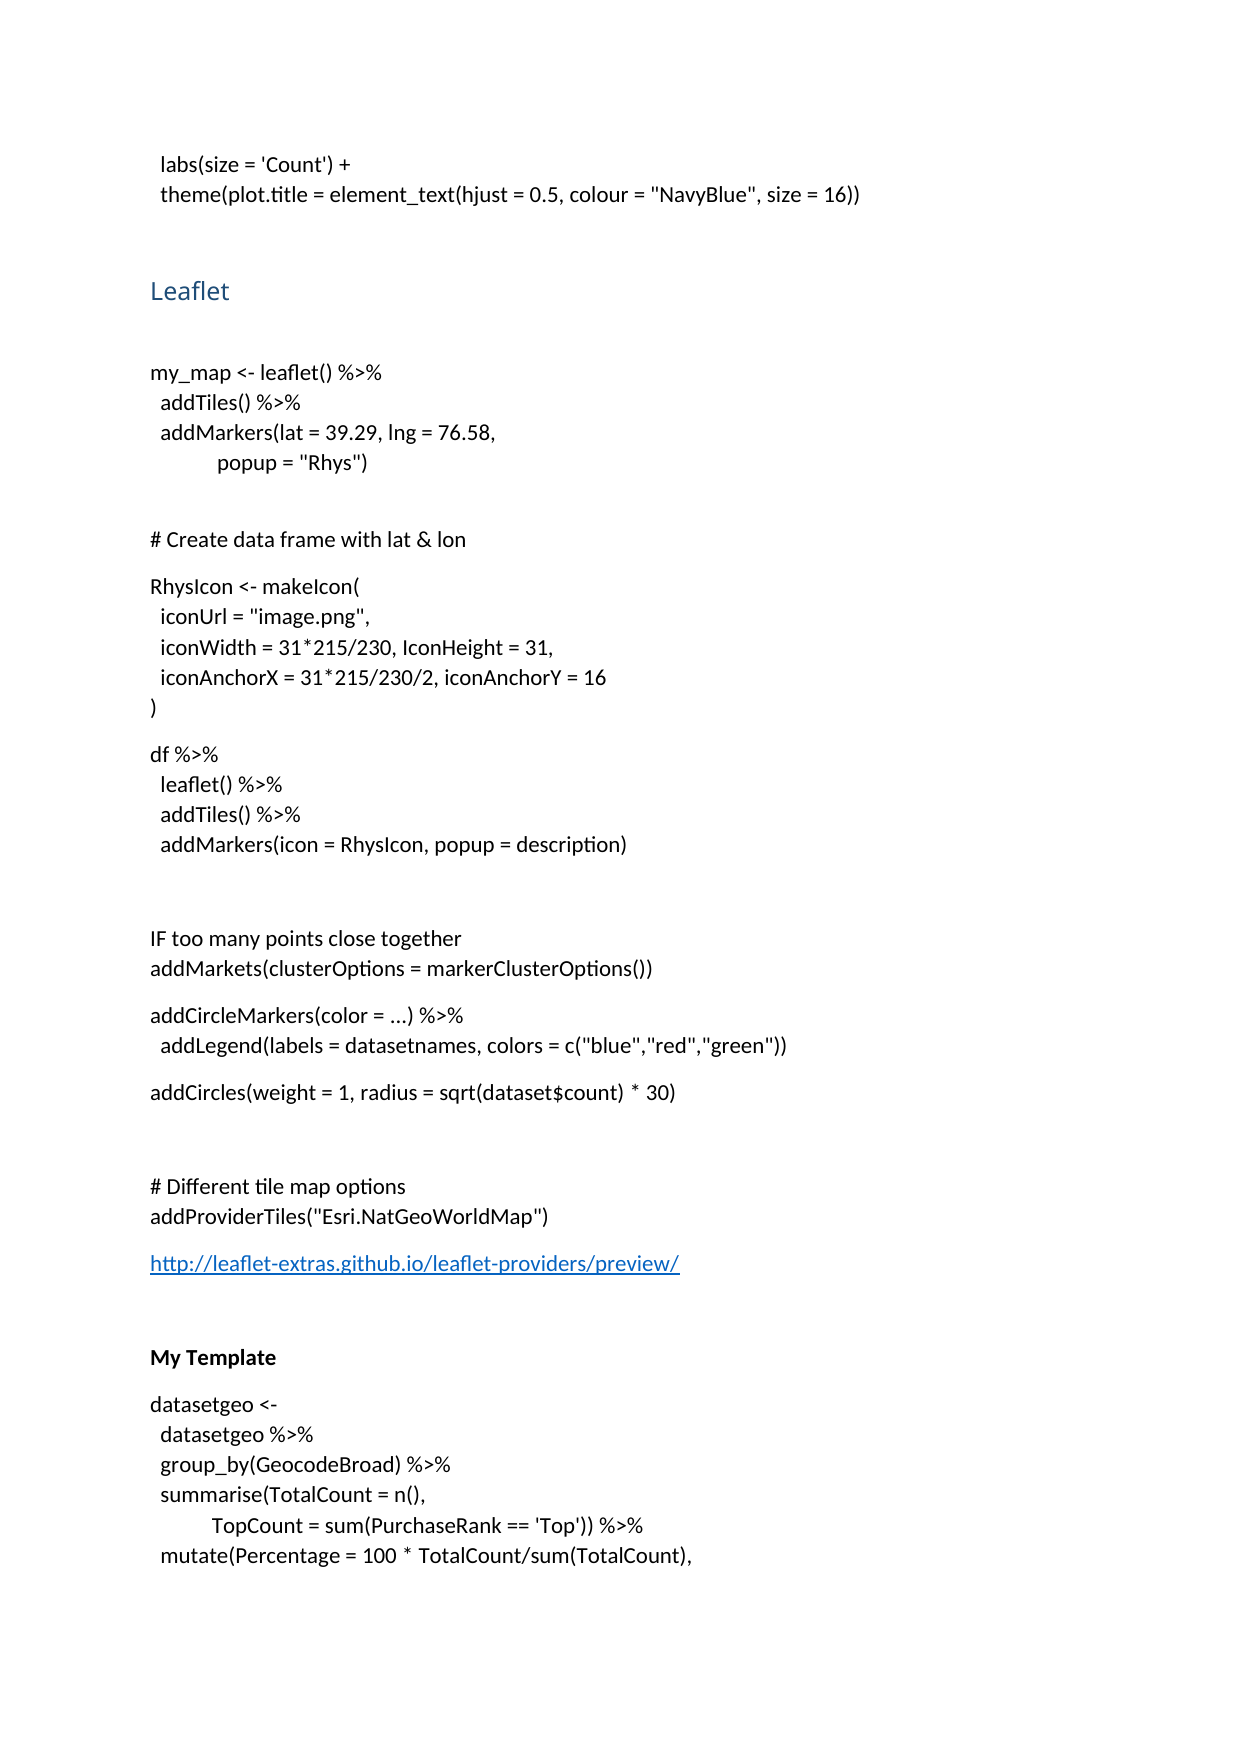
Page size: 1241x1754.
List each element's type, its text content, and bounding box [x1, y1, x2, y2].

text addCircles(weight = 1, radius = sqrt(dataset$count) * 30) [150, 1078, 1090, 1106]
text my_map <- leaflet() %>% addTiles() %>% addMarkers(lat = 39.29, lng = 76.58, popup = "Rhys") [150, 358, 1090, 476]
text # Create data frame with lat & lon [150, 495, 1090, 553]
text My Template [150, 1343, 1090, 1371]
text http://leaflet-extras.github.io/leaflet-providers/preview/ [150, 1249, 1090, 1277]
text addCircleMarkers(color = ...) %>% addLegend(labels = datasetnames, colors = c("blue","red","green")) [150, 1001, 1090, 1059]
text IF too many points close together addMarkets(clusterOptions = markerClusterOptions()) [150, 924, 1090, 982]
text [150, 150, 1090, 208]
subtitle Leaflet [150, 274, 1090, 308]
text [150, 1390, 1090, 1569]
text # Different tile map options addProviderTiles("Esri.NatGeoWorldMap") [150, 1172, 1090, 1230]
text df %>% leaflet() %>% addTiles() %>% addMarkers(icon = RhysIcon, popup = description) [150, 740, 1090, 858]
text RhysIcon <- makeIcon( iconUrl = "image.png", iconWidth = 31*215/230, IconHeight = 31, iconAnchorX = 31*215/230/2, iconAnchorY = 16 ) [150, 572, 1090, 721]
